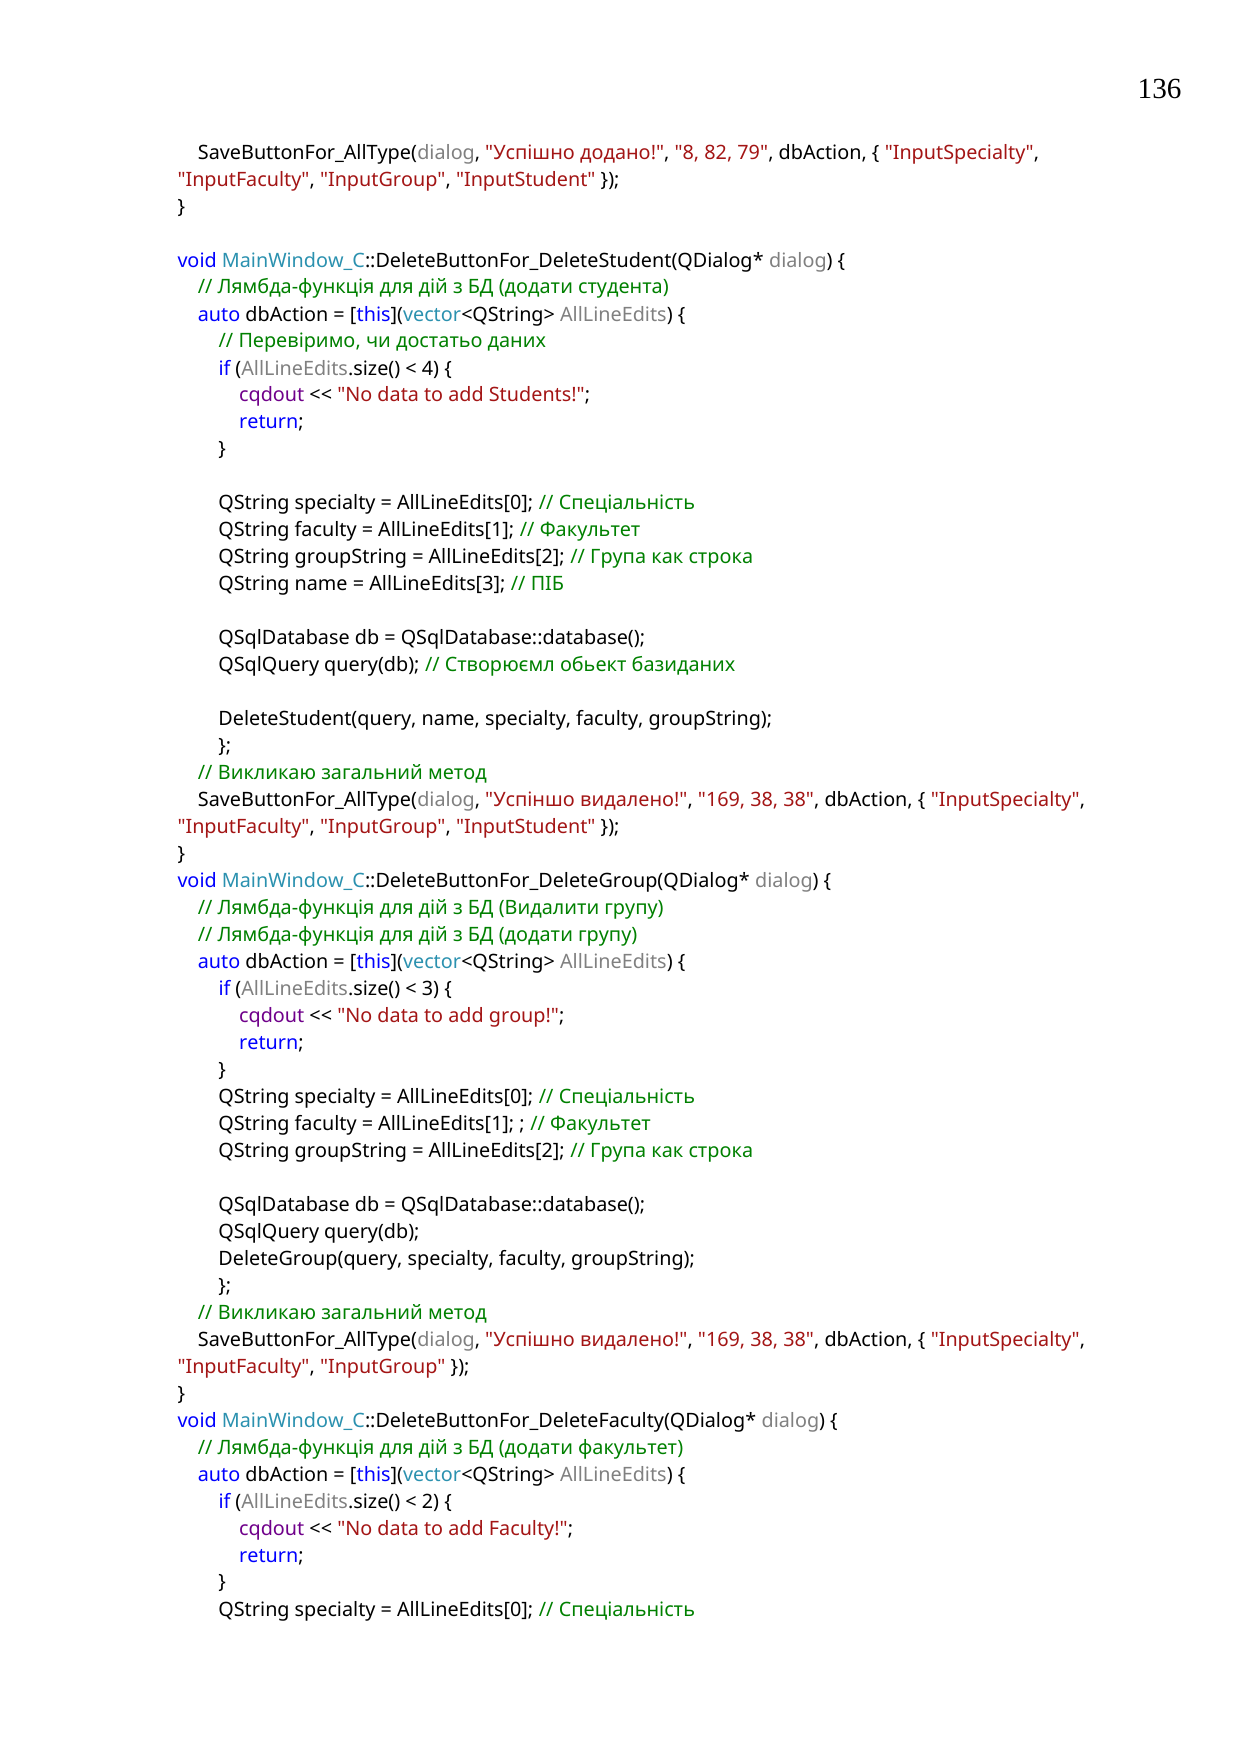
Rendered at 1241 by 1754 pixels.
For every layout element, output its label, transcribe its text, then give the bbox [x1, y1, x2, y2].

text if (AllLineEdits.size() < 4) { [177, 354, 1181, 381]
text SaveButtonFor_AllType(dialog, "Успішно видалено!", "169, 38, 38", dbAction, { "InputSpecialty", "InputFaculty", "InputGroup" }); [177, 1325, 1181, 1379]
text // Лямбда-функція для дій з БД (додати факультет) [177, 1433, 1181, 1460]
text cqdout << "No data to add Students!"; [177, 381, 1181, 408]
text } [177, 1379, 1181, 1406]
text } [177, 1568, 1181, 1595]
text // Лямбда-функція для дій з БД (додати студента) [177, 273, 1181, 300]
text DeleteStudent(query, name, specialty, faculty, groupString); [177, 704, 1181, 731]
text QSqlDatabase db = QSqlDatabase::database(); [177, 623, 1181, 651]
text SaveButtonFor_AllType(dialog, "Успішно додано!", "8, 82, 79", dbAction, { "InputSpecialty", "InputFaculty", "InputGroup", "InputStudent" }); [177, 138, 1181, 192]
text void MainWindow_C::DeleteButtonFor_DeleteStudent(QDialog* dialog) { [177, 246, 1181, 273]
text } [177, 192, 1181, 219]
text return; [177, 1028, 1181, 1055]
text QString specialty = AllLineEdits[0]; // Спеціальність [177, 489, 1181, 516]
text return; [177, 408, 1181, 435]
text auto dbAction = [this](vector<QString> AllLineEdits) { [177, 947, 1181, 974]
text // Викликаю загальний метод [177, 758, 1181, 785]
text if (AllLineEdits.size() < 3) { [177, 974, 1181, 1001]
text QSqlQuery query(db); // Створюємл обьект базиданих [177, 651, 1181, 677]
text } [177, 839, 1181, 866]
text QString faculty = AllLineEdits[1]; // Факультет [177, 516, 1181, 543]
text void MainWindow_C::DeleteButtonFor_DeleteGroup(QDialog* dialog) { [177, 866, 1181, 893]
text // Перевіримо, чи достатьо даних [177, 327, 1181, 354]
text QSqlQuery query(db); [177, 1217, 1181, 1244]
text cqdout << "No data to add Faculty!"; [177, 1514, 1181, 1541]
text DeleteGroup(query, specialty, faculty, groupString); [177, 1244, 1181, 1271]
text // Викликаю загальний метод [177, 1298, 1181, 1325]
text QString faculty = AllLineEdits[1]; ; // Факультет [177, 1109, 1181, 1136]
text auto dbAction = [this](vector<QString> AllLineEdits) { [177, 300, 1181, 327]
text } [177, 1055, 1181, 1082]
text QString specialty = AllLineEdits[0]; // Спеціальність [177, 1082, 1181, 1109]
text // Лямбда-функція для дій з БД (Видалити групу) [177, 893, 1181, 920]
text }; [177, 1271, 1181, 1298]
text SaveButtonFor_AllType(dialog, "Успіншо видалено!", "169, 38, 38", dbAction, { "InputSpecialty", "InputFaculty", "InputGroup", "InputStudent" }); [177, 785, 1181, 839]
text // Лямбда-функція для дій з БД (додати групу) [177, 920, 1181, 947]
text return; [177, 1541, 1181, 1568]
text cqdout << "No data to add group!"; [177, 1001, 1181, 1028]
text void MainWindow_C::DeleteButtonFor_DeleteFaculty(QDialog* dialog) { [177, 1406, 1181, 1433]
text auto dbAction = [this](vector<QString> AllLineEdits) { [177, 1460, 1181, 1487]
text QString name = AllLineEdits[3]; // ПІБ [177, 569, 1181, 597]
text QSqlDatabase db = QSqlDatabase::database(); [177, 1190, 1181, 1217]
text QString groupString = AllLineEdits[2]; // Група как строка [177, 1136, 1181, 1163]
text if (AllLineEdits.size() < 2) { [177, 1487, 1181, 1514]
text }; [177, 731, 1181, 758]
text } [177, 435, 1181, 462]
text QString groupString = AllLineEdits[2]; // Група как строка [177, 543, 1181, 569]
text QString specialty = AllLineEdits[0]; // Спеціальність [177, 1595, 1181, 1622]
